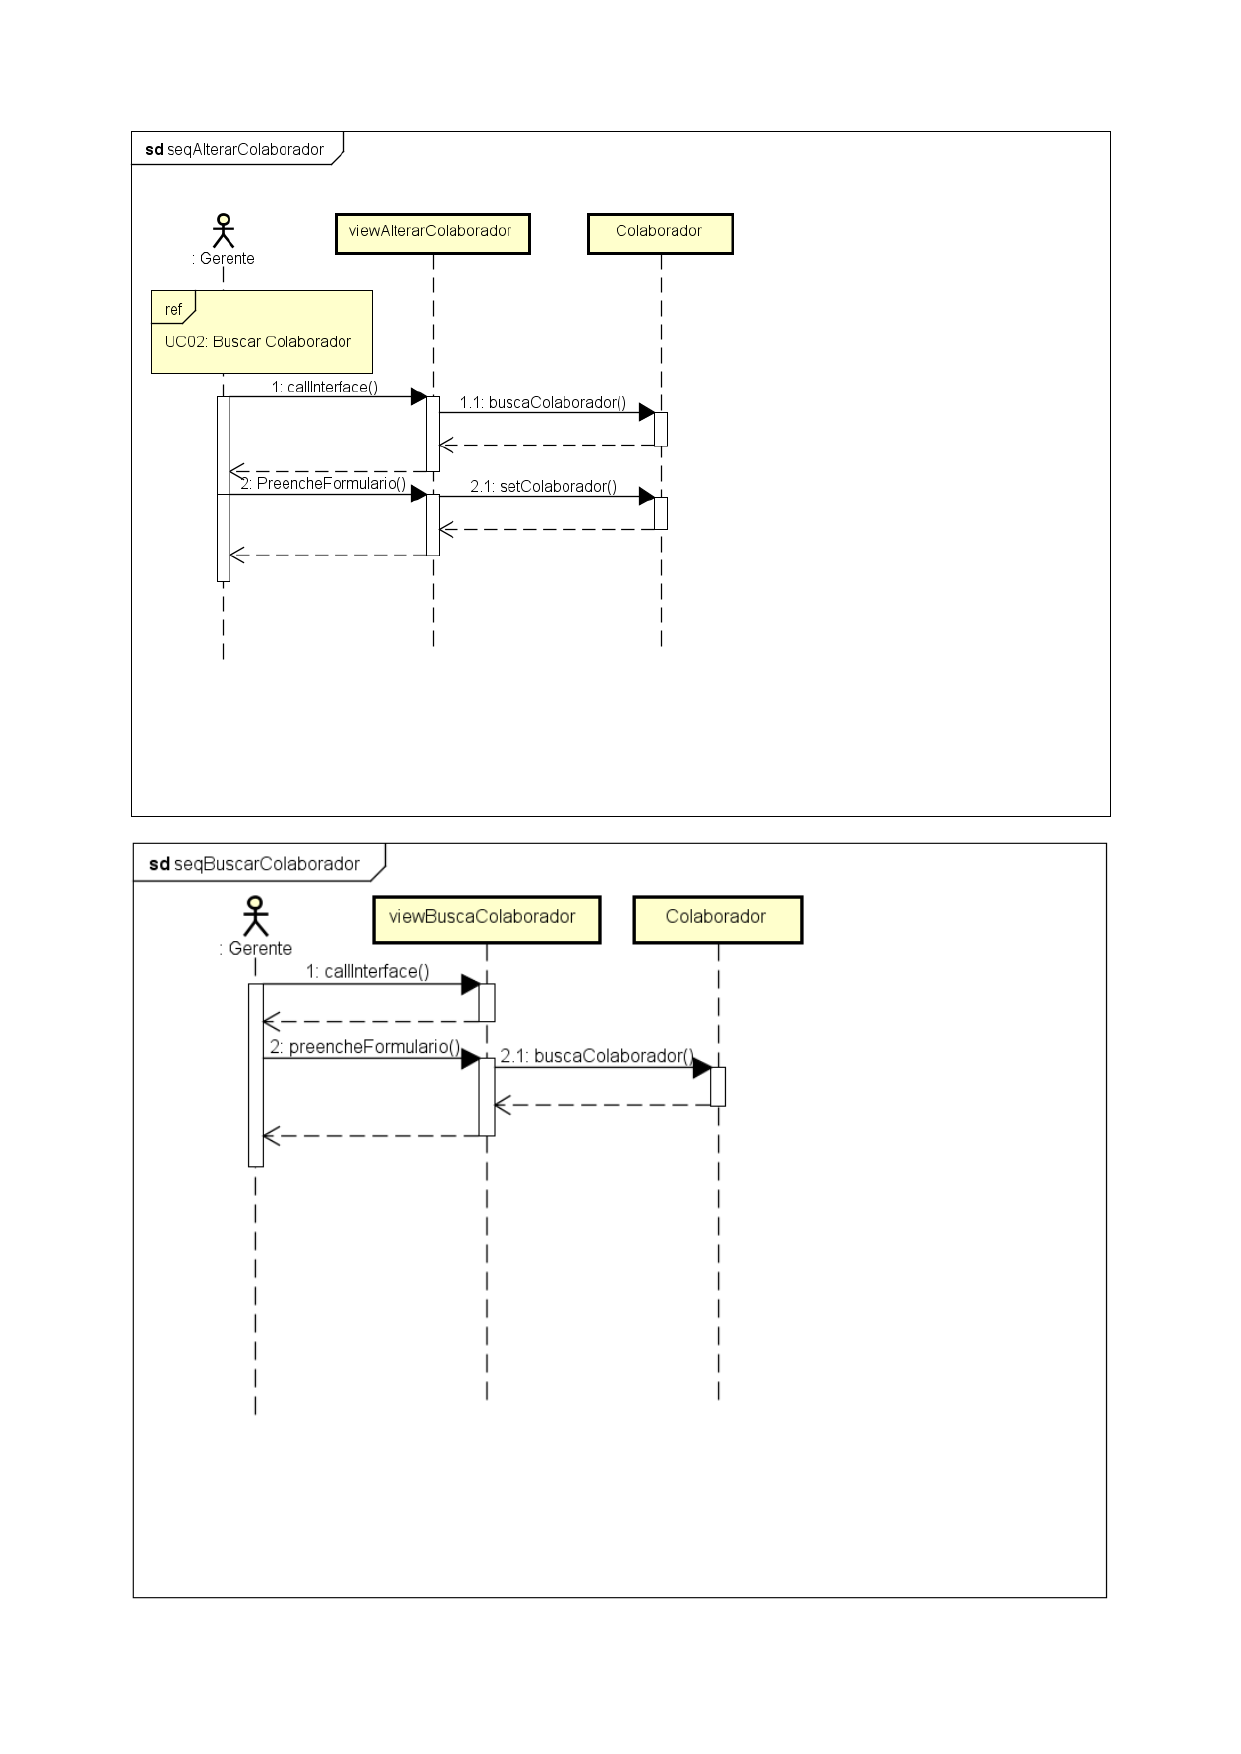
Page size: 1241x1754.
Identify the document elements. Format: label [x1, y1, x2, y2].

picture [118, 118, 1122, 1612]
